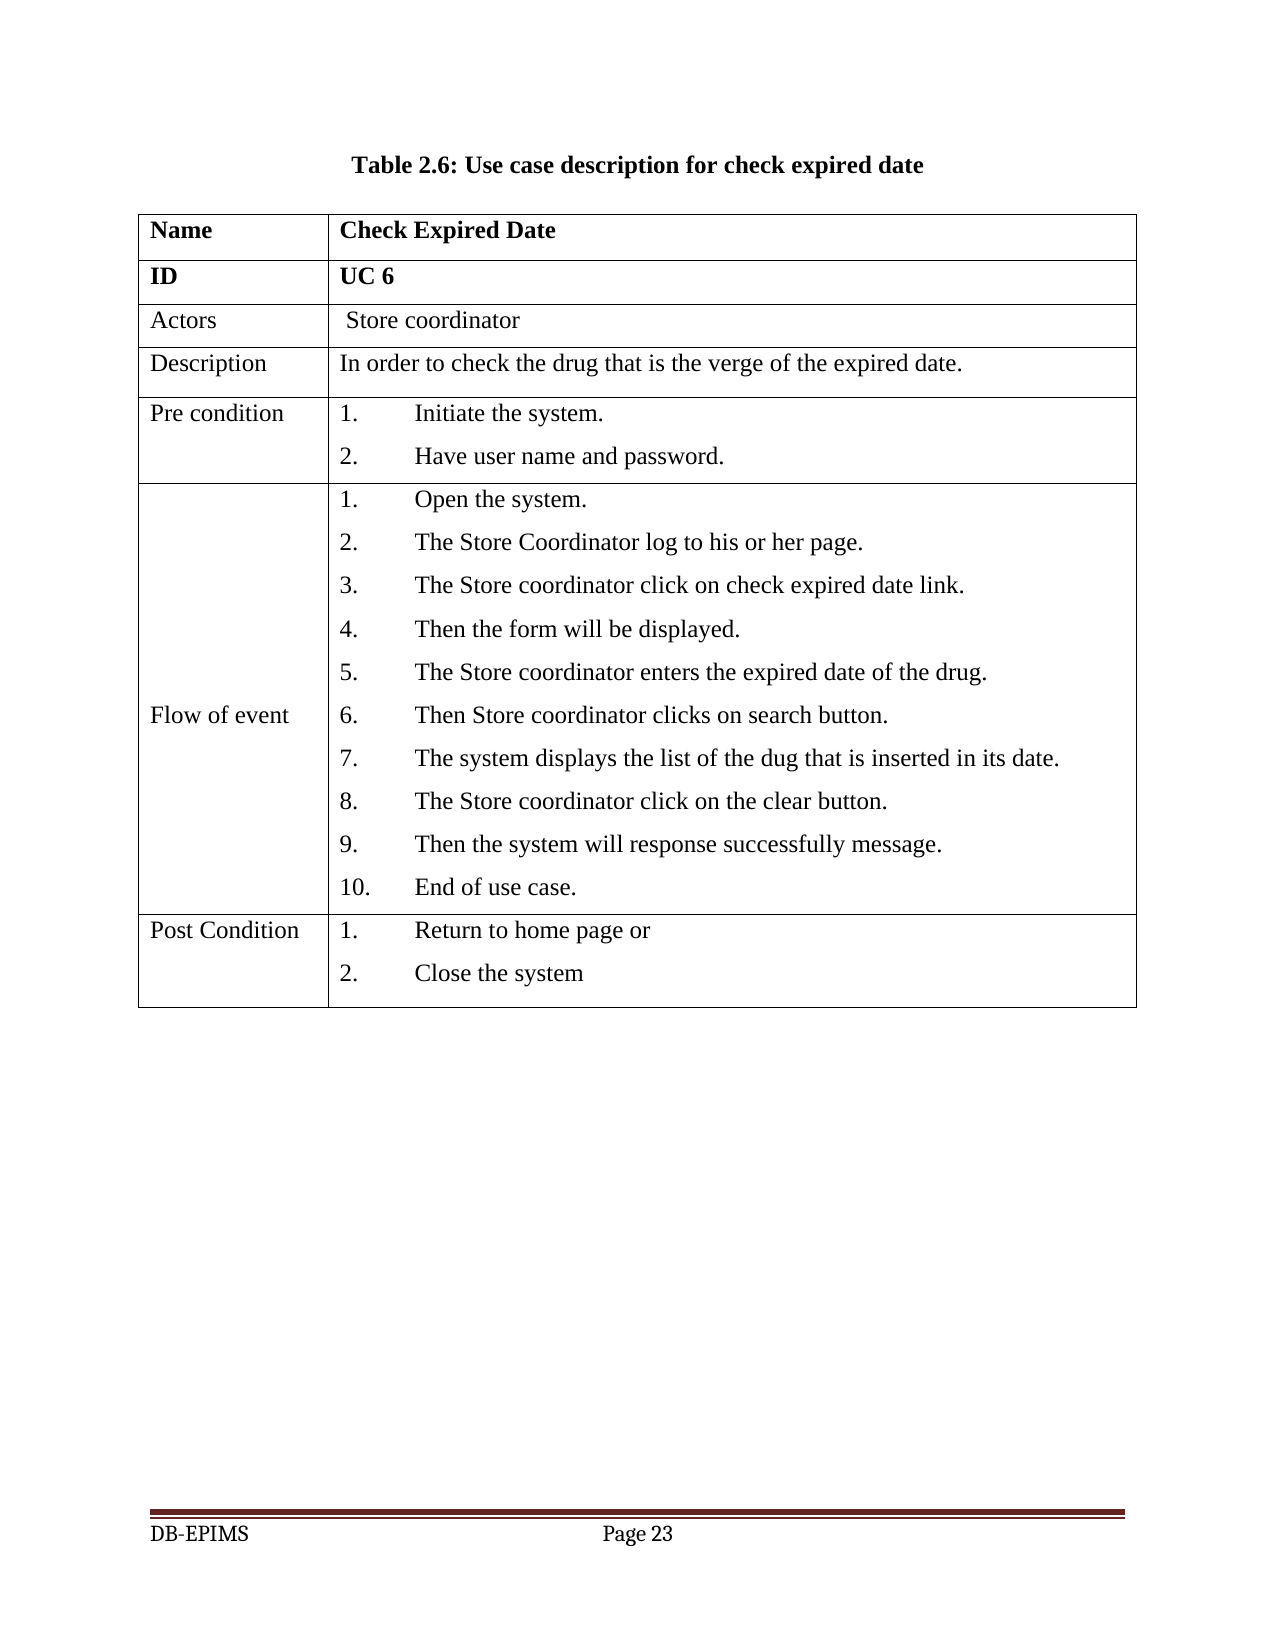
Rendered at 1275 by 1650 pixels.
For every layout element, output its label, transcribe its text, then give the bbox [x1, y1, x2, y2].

table_cell ID [139, 261, 328, 304]
table_cell Open the system. The Store Coordinator log to his or her page. The Store coordinator click on check expired date link. Then the form will be displayed. The Store coordinator enters the expired date of the drug. Then Store coordinator clicks on search button. The system displays the list of the dug that is inserted in its date. The Store coordinator click on the clear button. Then the system will response successfully message. End of use case. [329, 484, 1136, 914]
table_cell Post Condition [139, 915, 328, 1007]
text Table 2.6: Use case description for check expired date [150, 150, 1125, 179]
table_cell Return to home page or Close the system [329, 915, 1136, 1007]
table_cell Store coordinator [329, 305, 1136, 347]
table_cell In order to check the drug that is the verge of the expired date. [329, 348, 1136, 397]
table_cell UC 6 [329, 261, 1136, 304]
table_header Check Expired Date [329, 215, 1136, 260]
table_cell Flow of event [139, 484, 328, 914]
table_cell Pre condition [139, 398, 328, 483]
table_cell Initiate the system. Have user name and password. [329, 398, 1136, 483]
table_header Name [139, 215, 328, 260]
table_cell Description [139, 348, 328, 397]
table_cell Actors [139, 305, 328, 347]
